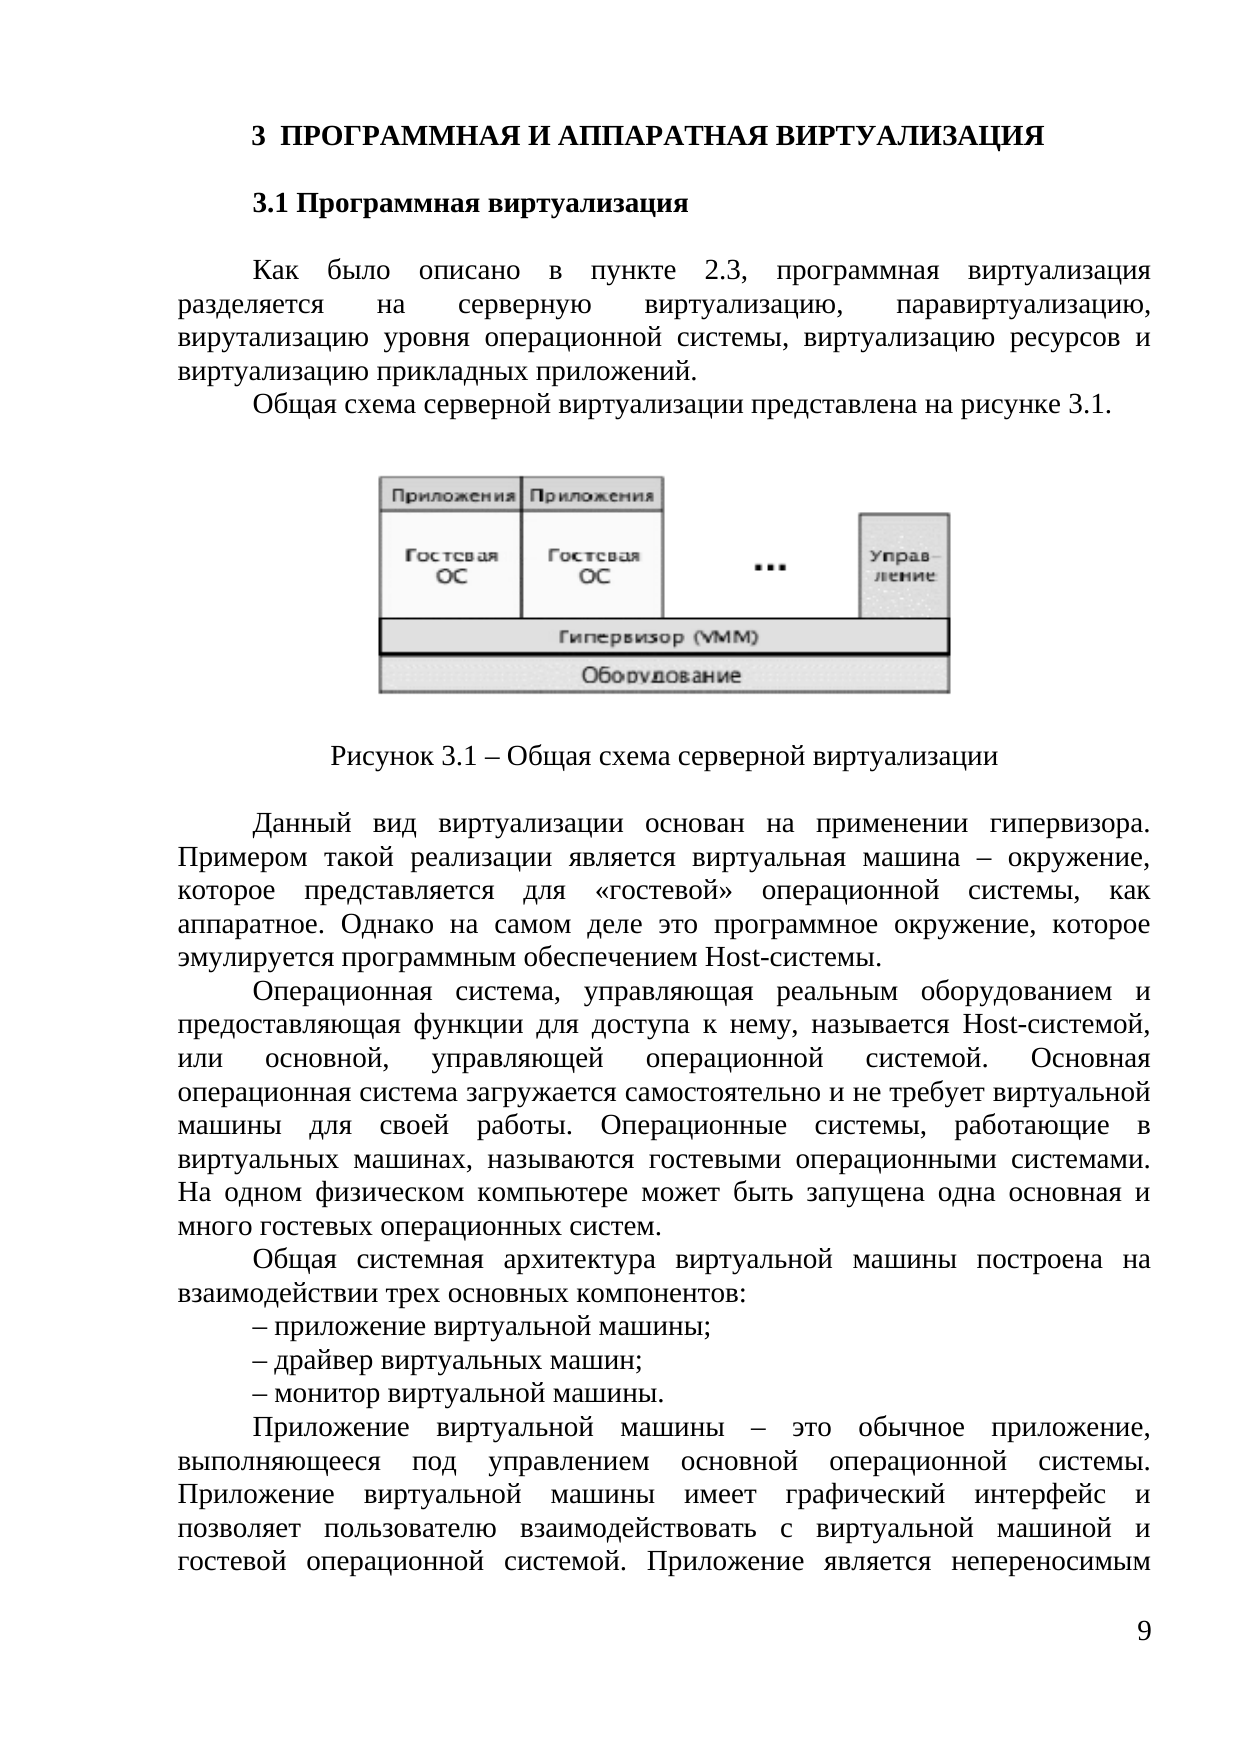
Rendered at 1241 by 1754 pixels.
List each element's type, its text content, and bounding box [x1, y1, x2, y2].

text – монитор виртуальной машины. [177, 1376, 1152, 1409]
subtitle 3 ПРОГРАММНАЯ И АППАРАТНАЯ ВИРТУАЛИЗАЦИЯ [251, 118, 1152, 152]
text Рисунок 3.1 – Общая схема серверной виртуализации [177, 738, 1152, 772]
text – приложение виртуальной машины; [177, 1308, 1152, 1342]
picture [359, 453, 969, 705]
text Как было описано в пункте 2.3, программная виртуализация разделяется на серверную виртуализацию, паравиртуализацию, вирутализацию уровня операционной системы, виртуализацию ресурсов и виртуализацию прикладных приложений. [177, 252, 1152, 386]
text Общая системная архитектура виртуальной машины построена на взаимодействии трех основных компонентов: [177, 1241, 1152, 1308]
subtitle 3.1 Программная виртуализация [177, 185, 1152, 219]
text Данный вид виртуализации основан на применении гипервизора. Примером такой реализации является виртуальная машина – окружение, которое представляется для «гостевой» операционной системы, как аппаратное. Однако на самом деле это программное окружение, которое эмулируется программным обеспечением Host-системы. [177, 805, 1152, 973]
text – драйвер виртуальных машин; [177, 1342, 1152, 1376]
text Операционная система, управляющая реальным оборудованием и предоставляющая функции для доступа к нему, называется Host-системой, или основной, управляющей операционной системой. Основная операционная система загружается самостоятельно и не требует виртуальной машины для своей работы. Операционные системы, работающие в виртуальных машинах, называются гостевыми операционными системами. На одном физическом компьютере может быть запущена одна основная и много гостевых операционных систем. [177, 973, 1152, 1241]
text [177, 1409, 1152, 1577]
text Общая схема серверной виртуализации представлена на рисунке 3.1. [177, 386, 1152, 420]
